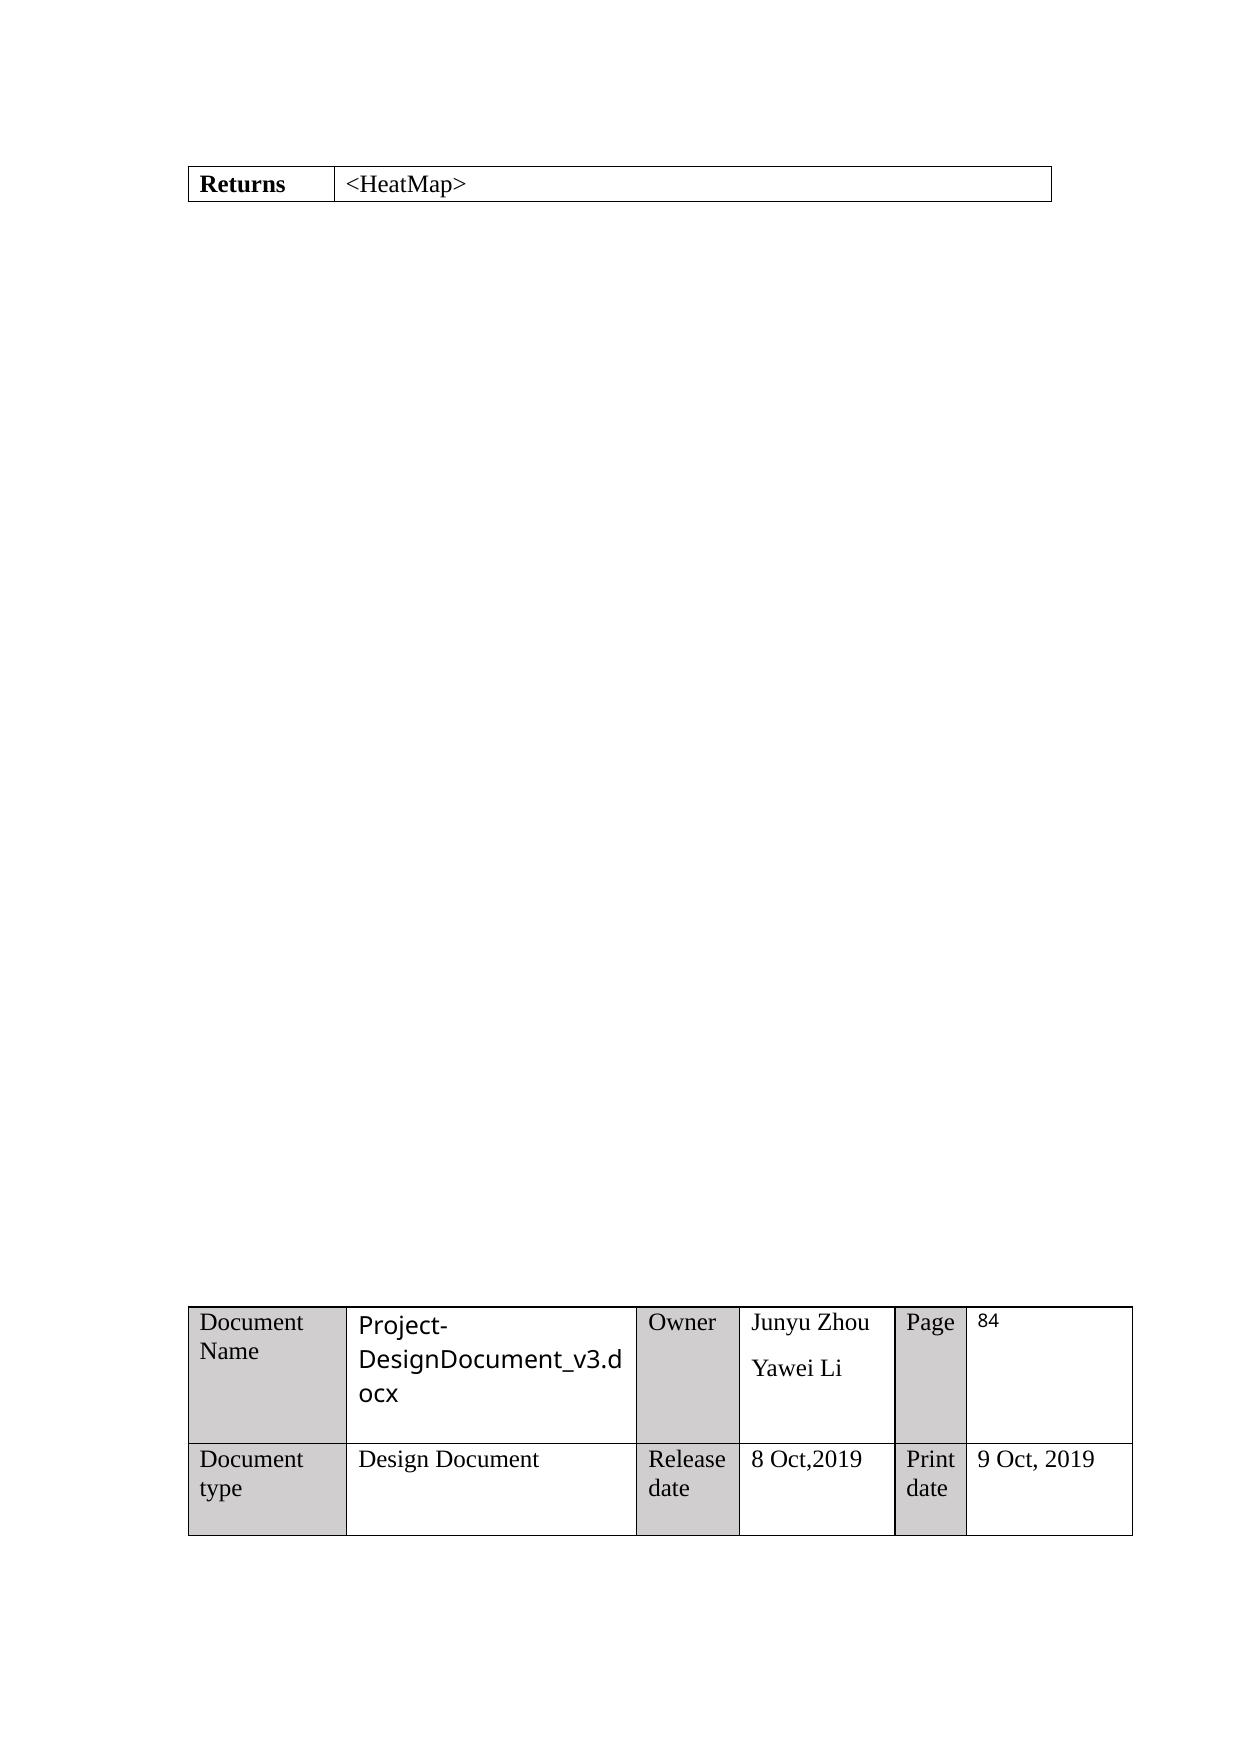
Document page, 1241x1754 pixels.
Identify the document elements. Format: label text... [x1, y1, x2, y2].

table_cell <HeatMap> [335, 167, 1051, 201]
table_cell Returns [189, 167, 334, 201]
